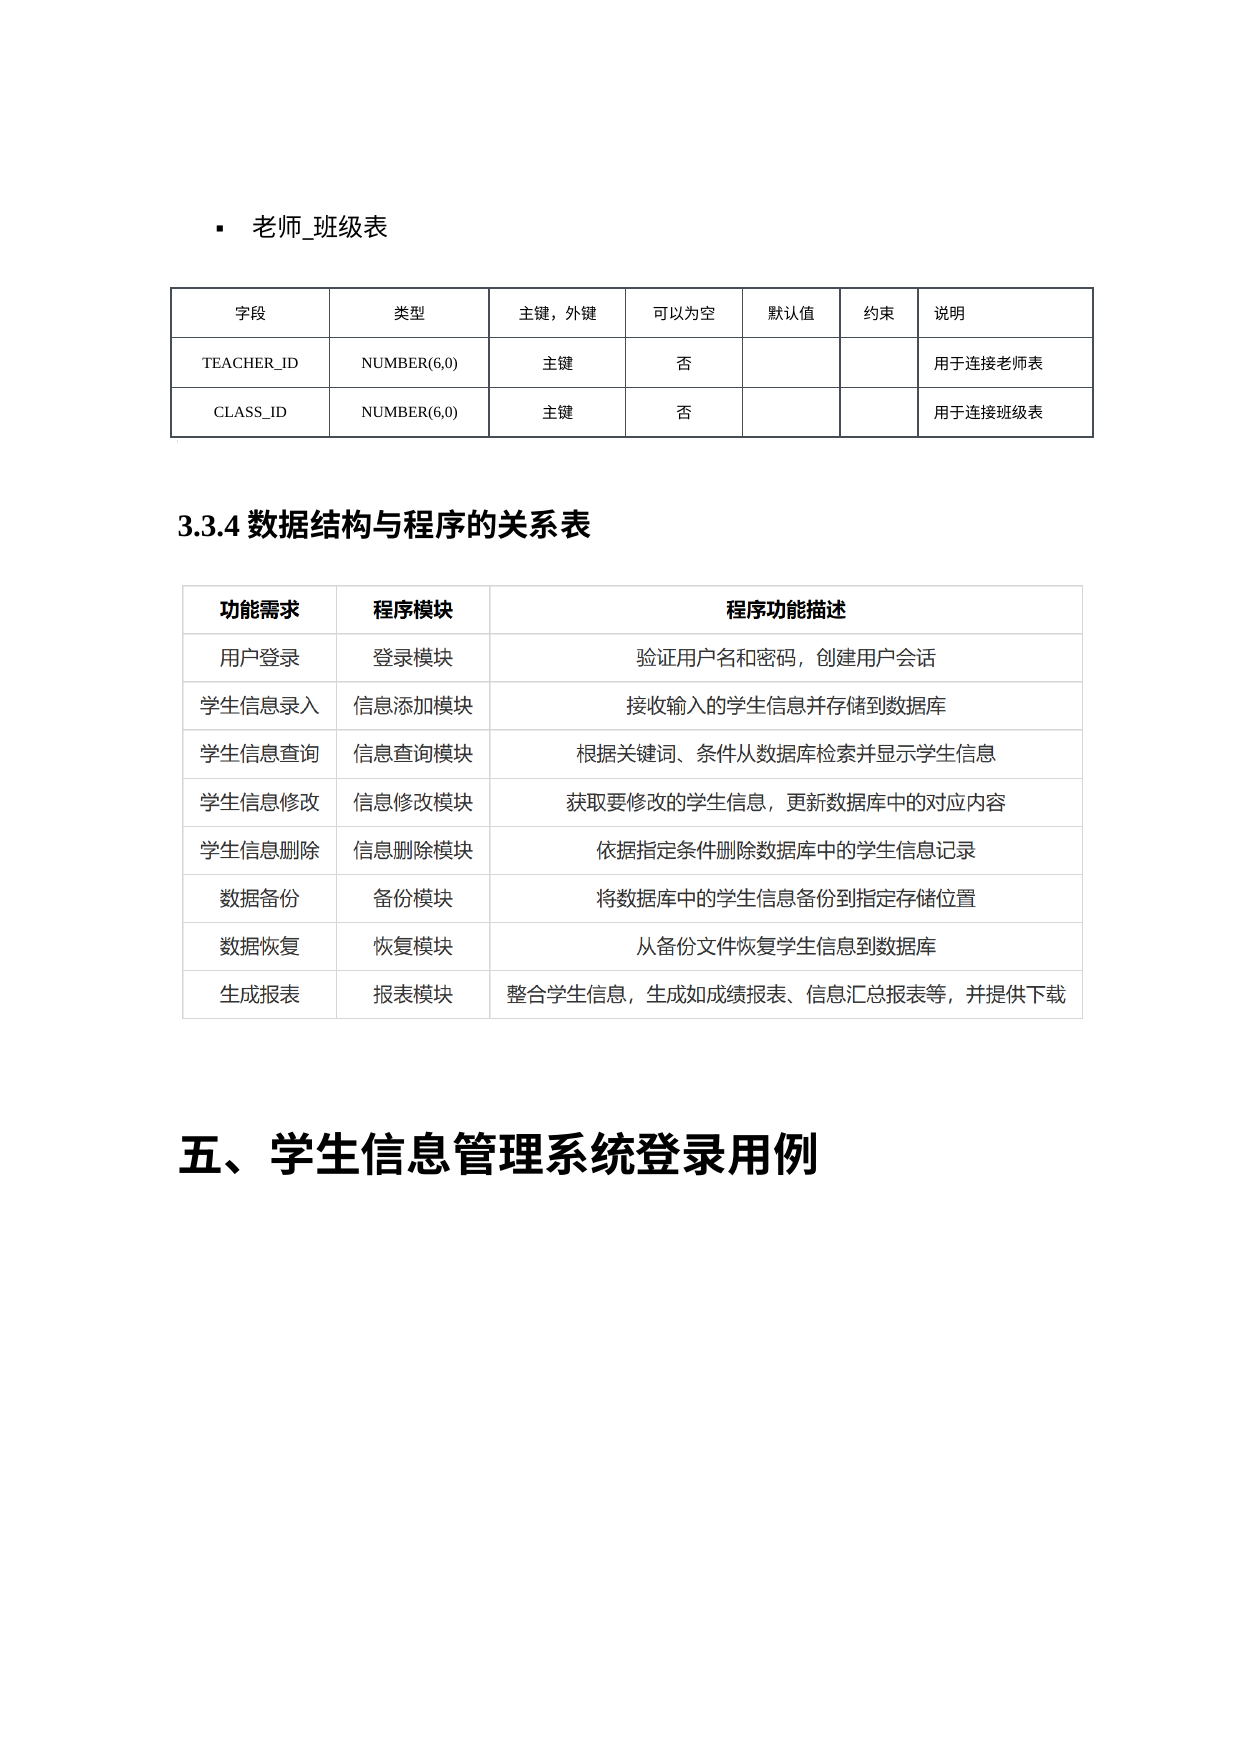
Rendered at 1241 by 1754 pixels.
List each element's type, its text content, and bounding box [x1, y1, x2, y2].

table_cell 主键 [490, 338, 625, 386]
table_cell TEACHER_ID [172, 338, 329, 386]
table_cell 用于连接班级表 [919, 388, 1092, 436]
table_header 主键，外键 [490, 289, 625, 337]
list 3.3.4 数据结构与程序的关系表 [177, 490, 1087, 555]
table_header 字段 [172, 289, 329, 337]
table_cell [743, 338, 839, 386]
table_header 可以为空 [626, 289, 742, 337]
table_cell [841, 388, 917, 436]
table_cell CLASS_ID [172, 388, 329, 436]
table_cell NUMBER(6,0) [330, 388, 488, 436]
table_cell 用于连接老师表 [919, 338, 1092, 386]
list 老师_班级表 [215, 193, 1087, 258]
table_header 默认值 [743, 289, 839, 337]
table_cell 主键 [490, 388, 625, 436]
table_header 约束 [841, 289, 917, 337]
table_cell 否 [626, 388, 742, 436]
picture [177, 583, 1086, 1022]
table_cell NUMBER(6,0) [330, 338, 488, 386]
table_header 说明 [919, 289, 1092, 337]
table_cell [743, 388, 839, 436]
table_cell 否 [626, 338, 742, 386]
table_header 类型 [330, 289, 488, 337]
list 五、学生信息管理系统登录用例 [177, 1103, 1087, 1200]
table_cell [841, 338, 917, 386]
